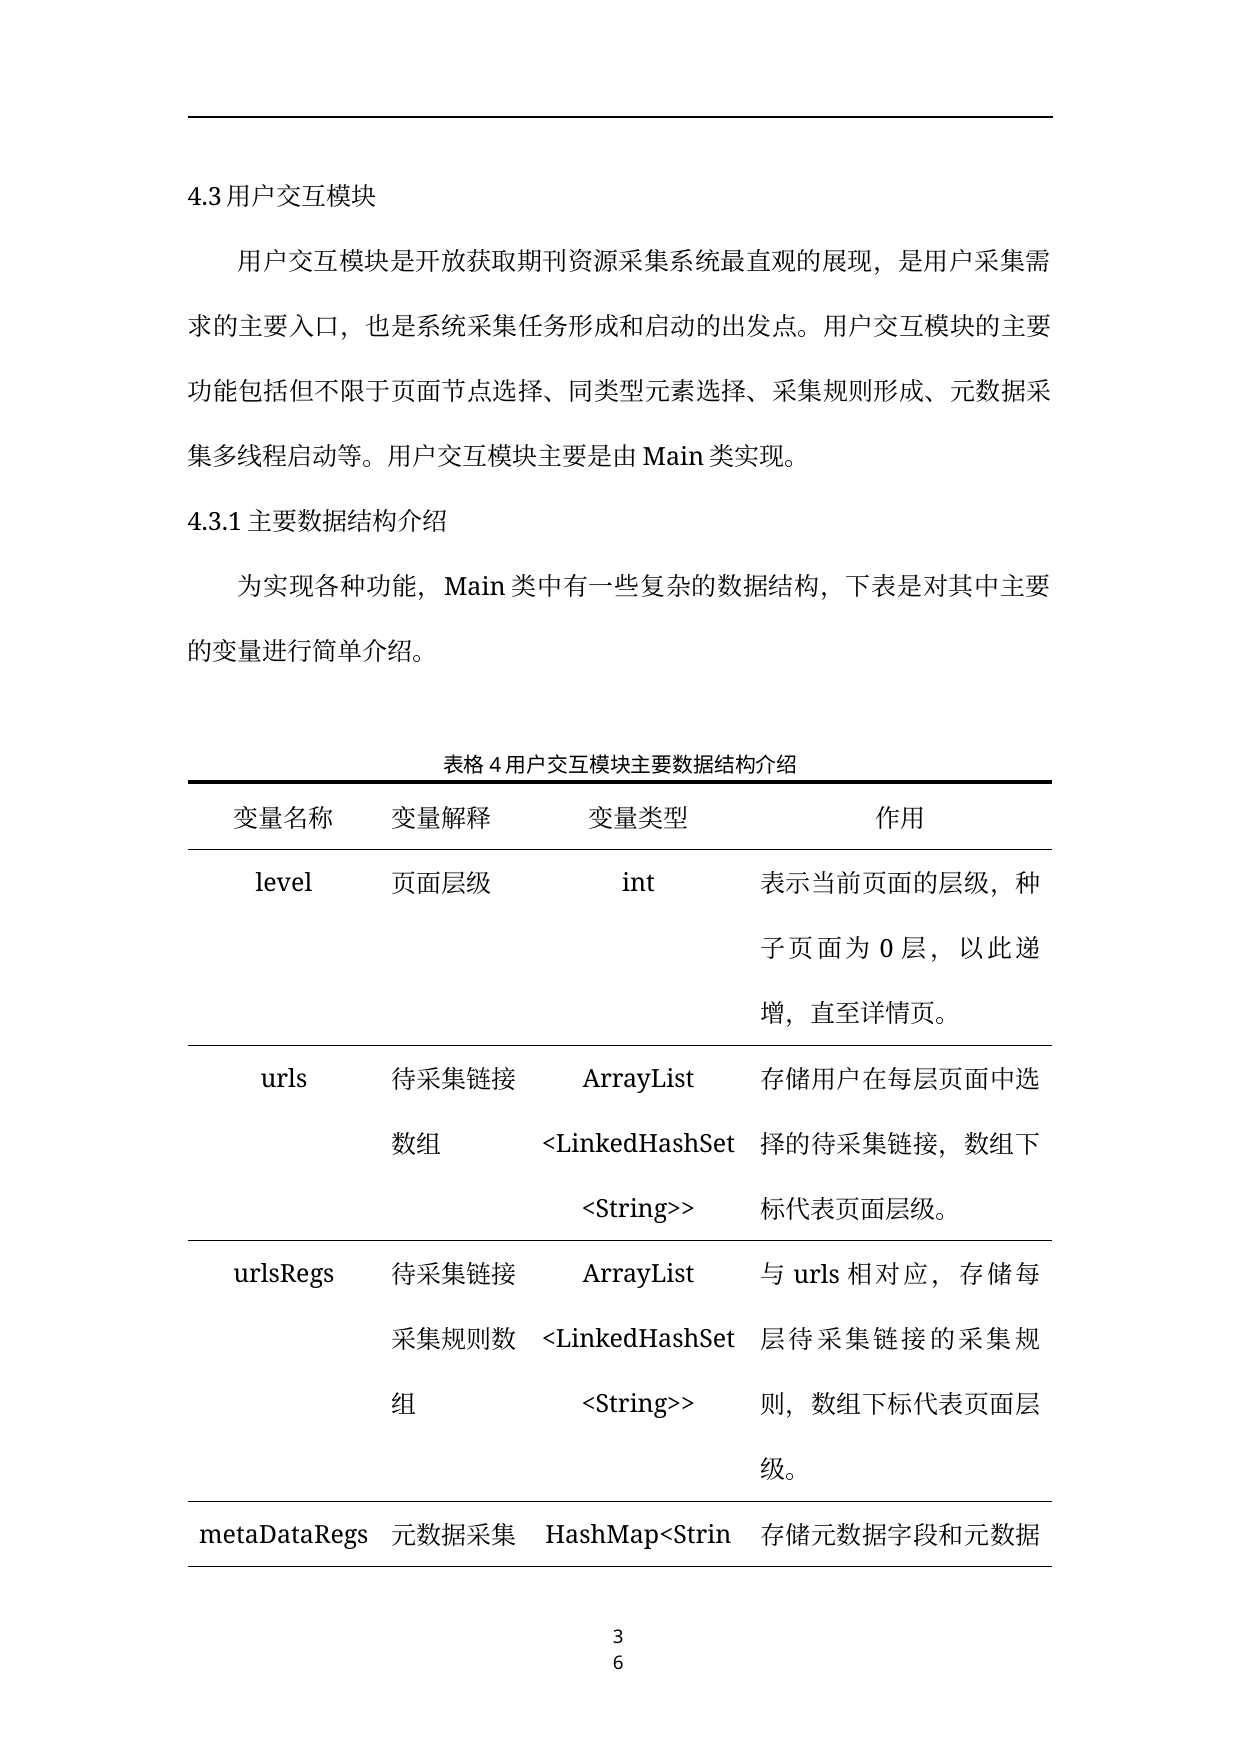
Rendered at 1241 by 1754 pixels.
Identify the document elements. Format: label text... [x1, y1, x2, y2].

table_cell ArrayList <LinkedHashSet<String>> [528, 1241, 749, 1501]
text 为实现各种功能，Main类中有一些复杂的数据结构，下表是对其中主要的变量进行简单介绍。 [187, 552, 1053, 682]
table_cell 存储用户在每层页面中选择的待采集链接，数组下标代表页面层级。 [749, 1046, 1052, 1240]
table_cell ArrayList <LinkedHashSet<String>> [528, 1046, 749, 1240]
table_header 变量解释 [380, 784, 528, 849]
table_cell 元数据采集规则映射表 [380, 1502, 528, 1566]
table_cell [749, 1502, 1052, 1566]
text 4.3.1主要数据结构介绍 [187, 487, 1053, 552]
table_header 变量类型 [528, 784, 749, 849]
table_cell level [188, 850, 380, 1045]
table_header 变量名称 [188, 784, 380, 849]
text 4.3用户交互模块 [187, 162, 1053, 227]
table_cell 待采集链接采集规则数组 [380, 1241, 528, 1501]
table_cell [528, 1502, 749, 1566]
table_cell urlsRegs [188, 1241, 380, 1501]
table_cell int [528, 850, 749, 1045]
table_cell urls [188, 1046, 380, 1240]
text 表格 4 用户交互模块主要数据结构介绍 [187, 747, 1053, 779]
table_cell metaDataRegs [188, 1502, 380, 1566]
table_cell 与urls相对应，存储每层待采集链接的采集规则，数组下标代表页面层级。 [749, 1241, 1052, 1501]
table_header 作用 [749, 784, 1052, 849]
text 用户交互模块是开放获取期刊资源采集系统最直观的展现，是用户采集需求的主要入口，也是系统采集任务形成和启动的出发点。用户交互模块的主要功能包括但不限于页面节点选择、同类型元素选择、采集规则形成、元数据采集多线程启动等。用户交互模块主要是由Main类实现。 [187, 227, 1053, 487]
table_cell 页面层级 [380, 850, 528, 1045]
table_cell 表示当前页面的层级，种子页面为0层，以此递增，直至详情页。 [749, 850, 1052, 1045]
table_cell 待采集链接数组 [380, 1046, 528, 1240]
